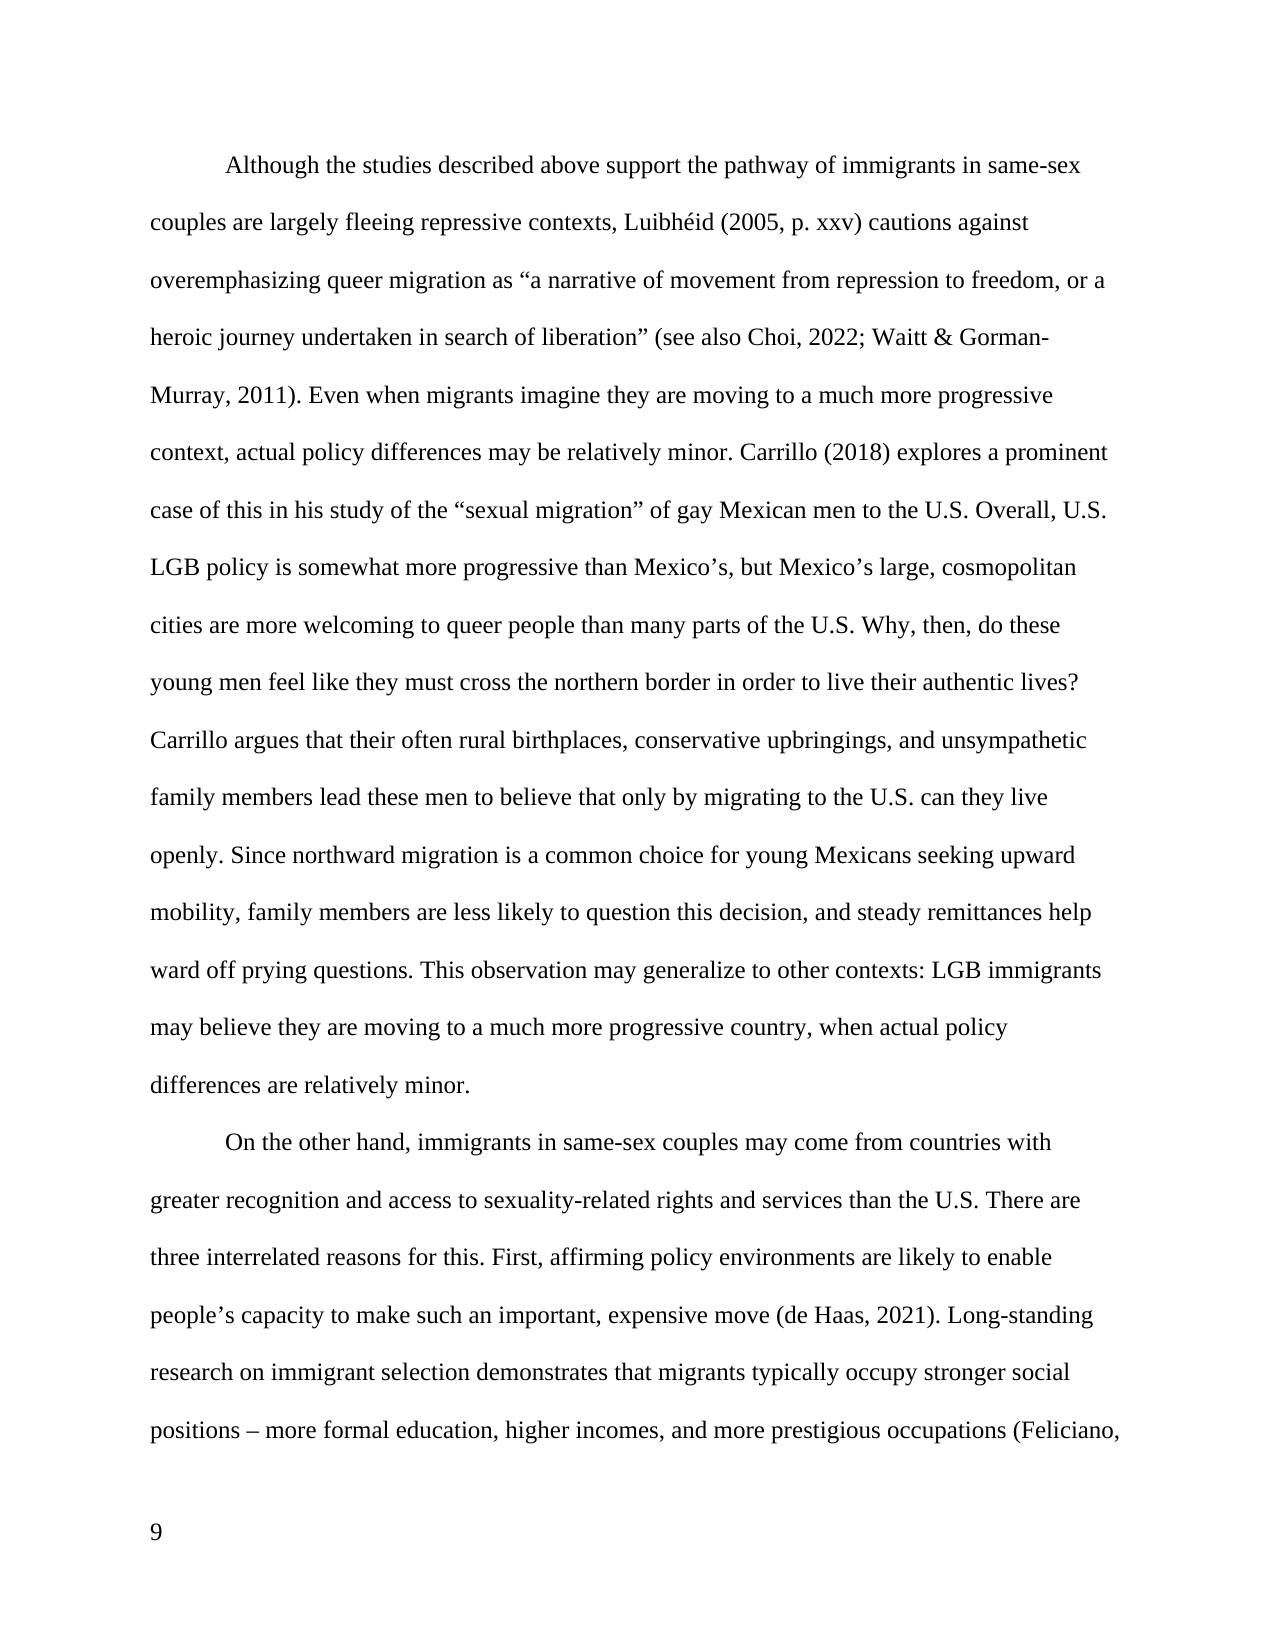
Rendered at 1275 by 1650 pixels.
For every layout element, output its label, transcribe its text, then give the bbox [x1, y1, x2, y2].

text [150, 1127, 1125, 1444]
text Although the studies described above support the pathway of immigrants in same-sex couples are largely fleeing repressive contexts, Luibhéid (2005, p. xxv) cautions against overemphasizing queer migration as “a narrative of movement from repression to freedom, or a heroic journey undertaken in search of liberation” (see also Choi, 2022; Waitt & Gorman-Murray, 2011). Even when migrants imagine they are moving to a much more progressive context, actual policy differences may be relatively minor. Carrillo (2018) explores a prominent case of this in his study of the “sexual migration” of gay Mexican men to the U.S. Overall, U.S. LGB policy is somewhat more progressive than Mexico’s, but Mexico’s large, cosmopolitan cities are more welcoming to queer people than many parts of the U.S. Why, then, do these young men feel like they must cross the northern border in order to live their authentic lives? Carrillo argues that their often rural birthplaces, conservative upbringings, and unsympathetic family members lead these men to believe that only by migrating to the U.S. can they live openly. Since northward migration is a common choice for young Mexicans seeking upward mobility, family members are less likely to question this decision, and steady remittances help ward off prying questions. This observation may generalize to other contexts: LGB immigrants may believe they are moving to a much more progressive country, when actual policy differences are relatively minor. [150, 150, 1125, 1099]
